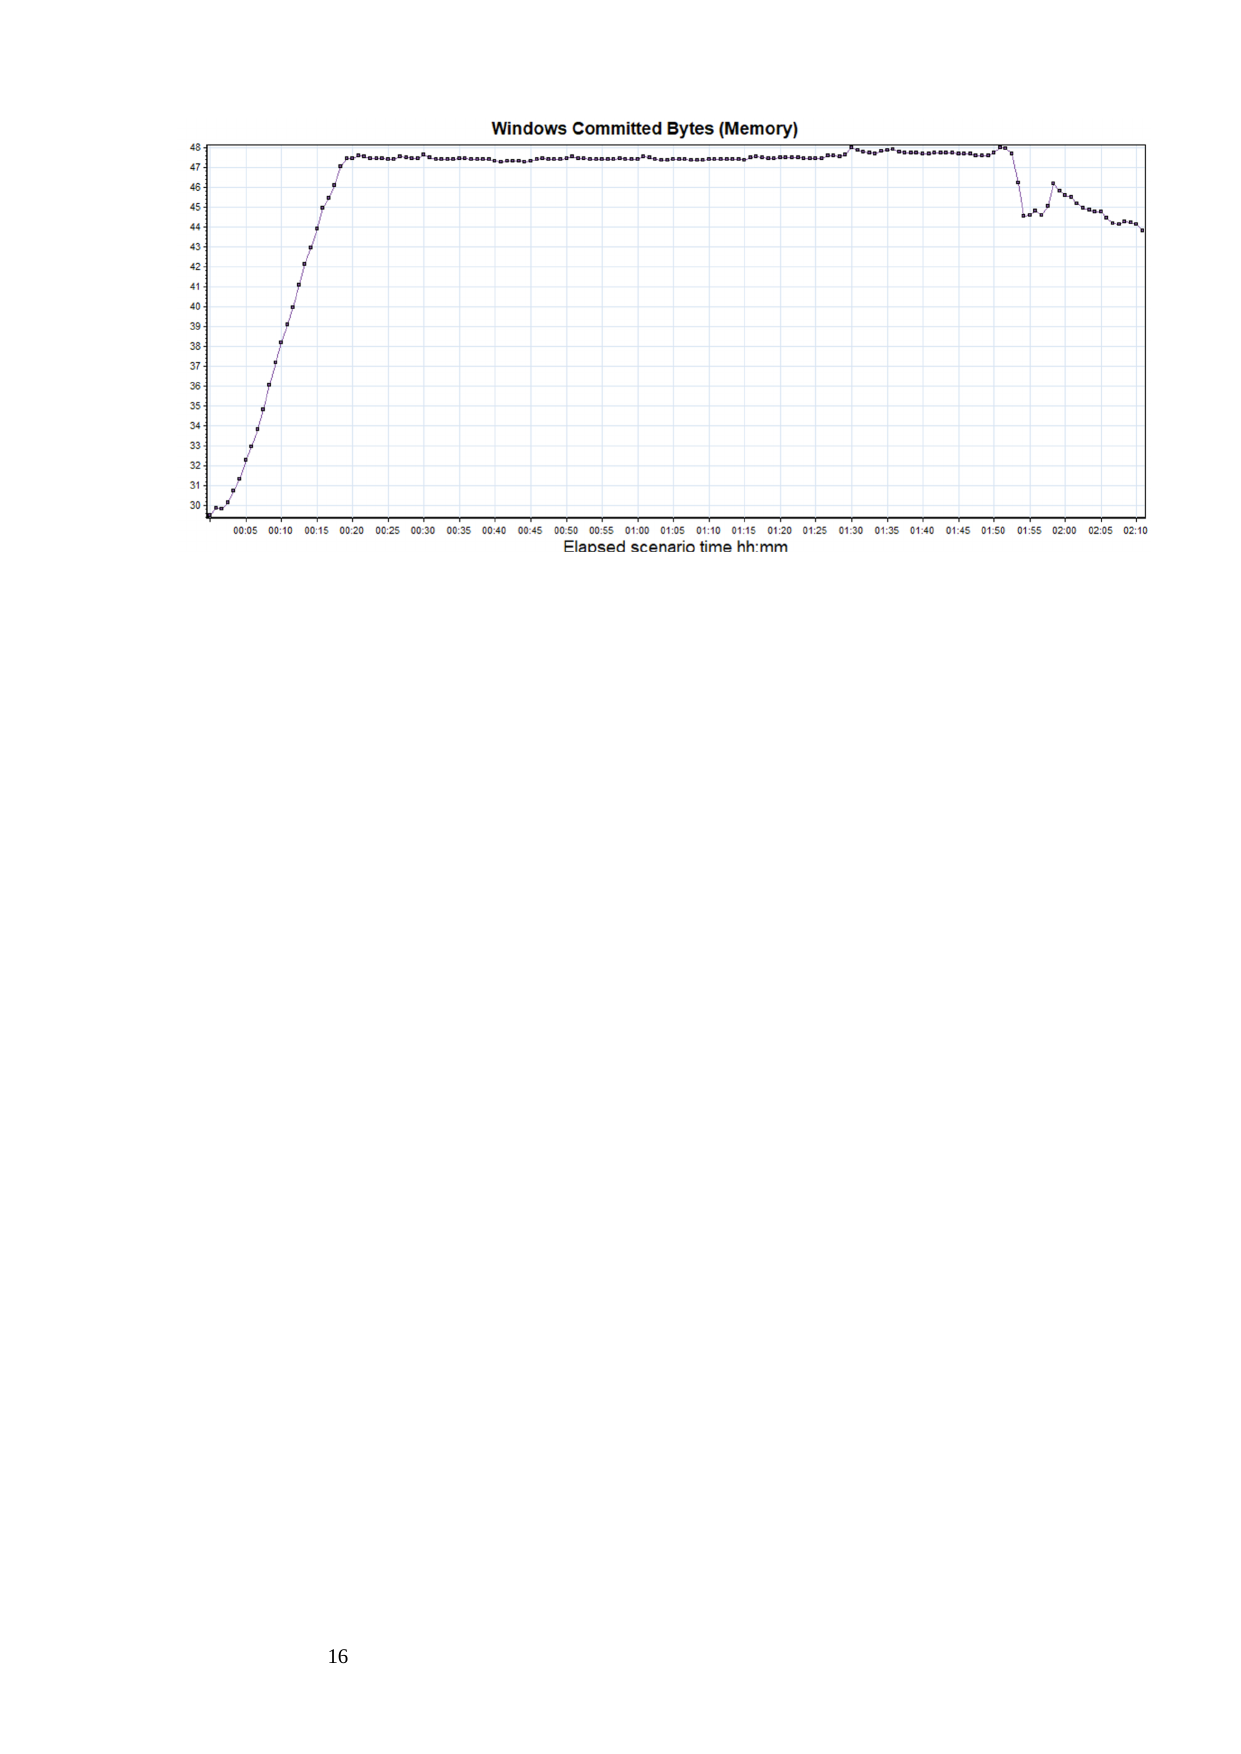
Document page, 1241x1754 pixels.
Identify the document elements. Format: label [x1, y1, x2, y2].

picture [177, 118, 1152, 552]
